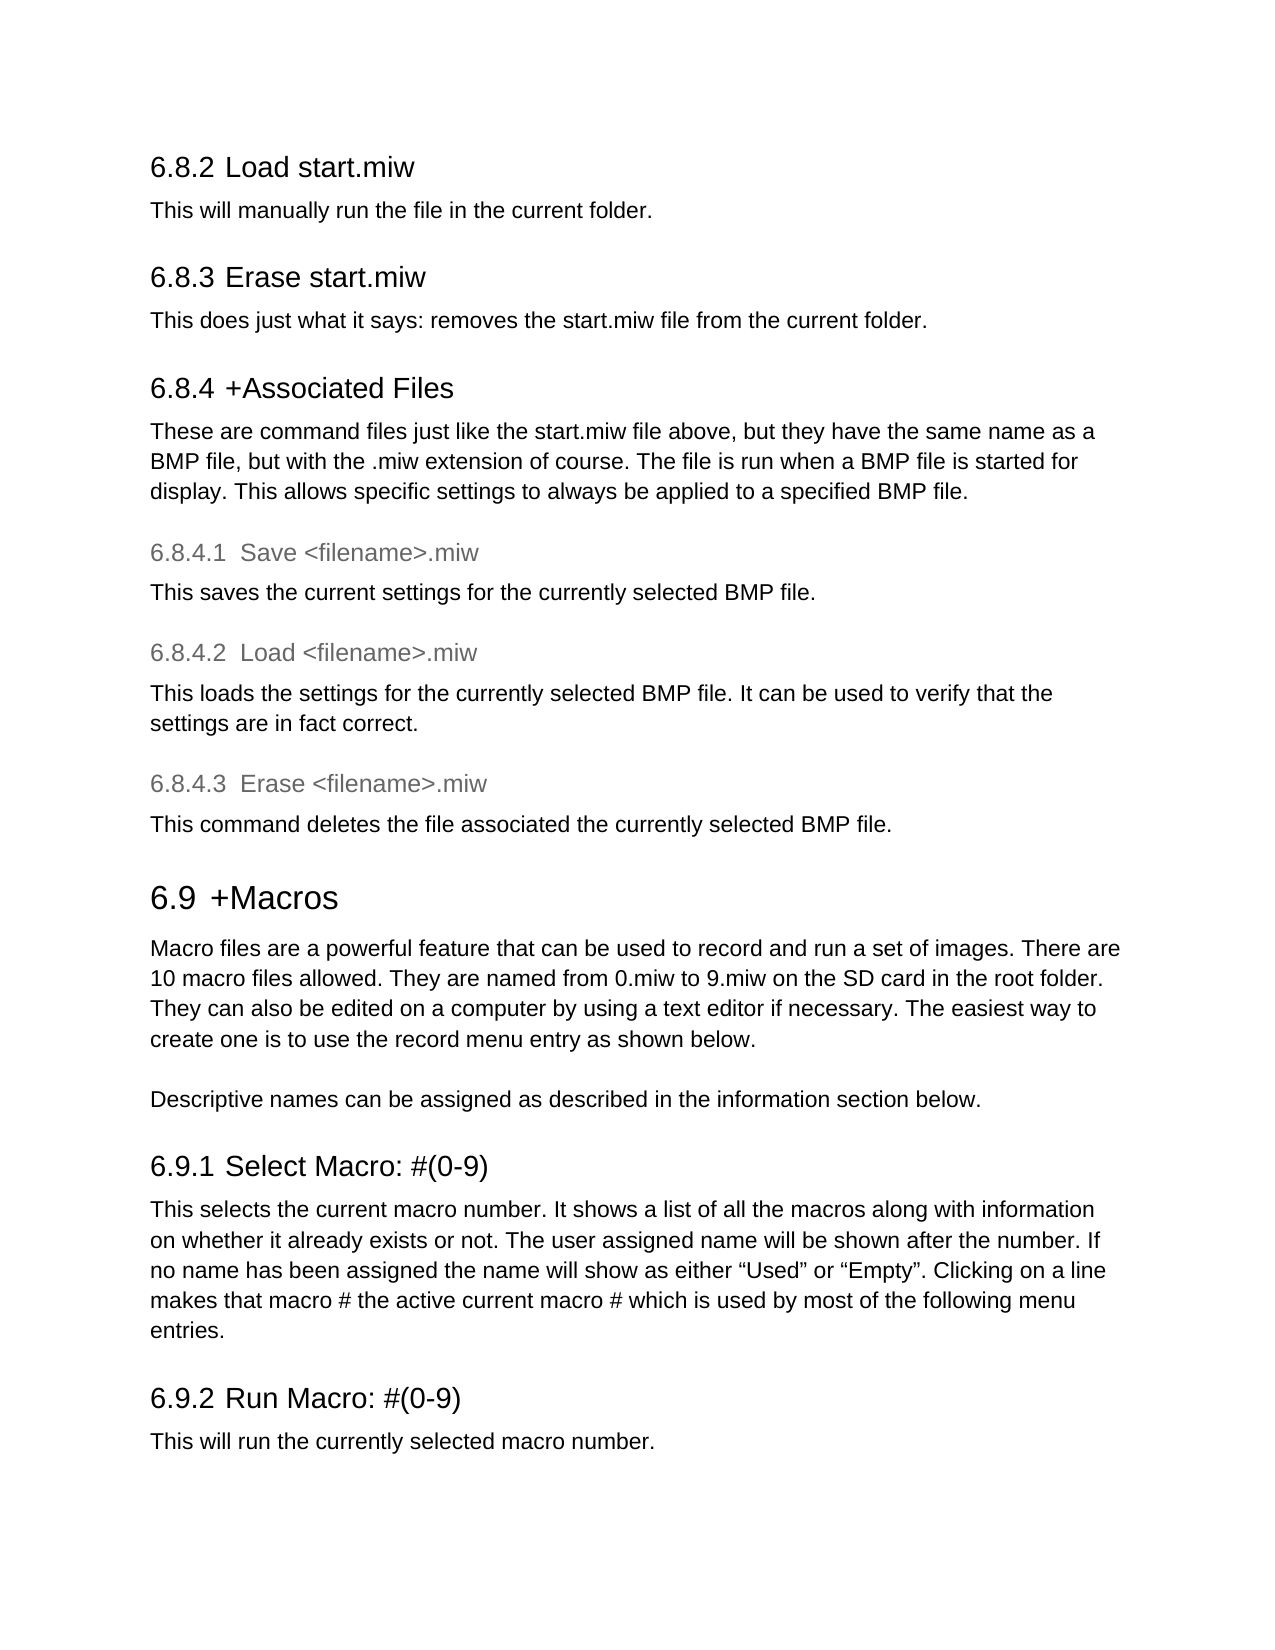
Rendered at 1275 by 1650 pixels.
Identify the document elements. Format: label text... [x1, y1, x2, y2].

text This selects the current macro number. It shows a list of all the macros along with information on whether it already exists or not. The user assigned name will be shown after the number. If no name has been assigned the name will show as either “Used” or “Empty”. Clicking on a line makes that macro # the active current macro # which is used by most of the following menu entries. [150, 1196, 1125, 1343]
text Descriptive names can be assigned as described in the information section below. [150, 1086, 1125, 1112]
subtitle Load <filename>.miw [150, 638, 1125, 667]
text This loads the settings for the currently selected BMP file. It can be used to verify that the settings are in fact correct. [150, 679, 1125, 736]
subtitle Erase <filename>.miw [150, 769, 1125, 798]
text Macro files are a powerful feature that can be used to record and run a set of images. There are 10 macro files allowed. They are named from 0.miw to 9.miw on the SD card in the root folder. They can also be edited on a computer by using a text editor if necessary. The easiest way to create one is to use the record menu entry as shown below. [150, 935, 1125, 1052]
subtitle Run Macro: #(0-9) [150, 1381, 1125, 1414]
subtitle Load start.miw [150, 150, 1125, 183]
subtitle +Macros [150, 878, 1125, 917]
text This saves the current settings for the currently selected BMP file. [150, 579, 1125, 605]
text This will run the currently selected macro number. [150, 1428, 1125, 1454]
subtitle Save <filename>.miw [150, 537, 1125, 566]
text These are command files just like the start.miw file above, but they have the same name as a BMP file, but with the .miw extension of course. The file is run when a BMP file is started for display. This allows specific settings to always be applied to a specified BMP file. [150, 418, 1125, 504]
subtitle Select Macro: #(0-9) [150, 1149, 1125, 1183]
text This does just what it says: removes the start.miw file from the current folder. [150, 307, 1125, 334]
text This command deletes the file associated the currently selected BMP file. [150, 811, 1125, 837]
subtitle +Associated Files [150, 371, 1125, 404]
subtitle Erase start.miw [150, 260, 1125, 294]
text This will manually run the file in the current folder. [150, 197, 1125, 223]
